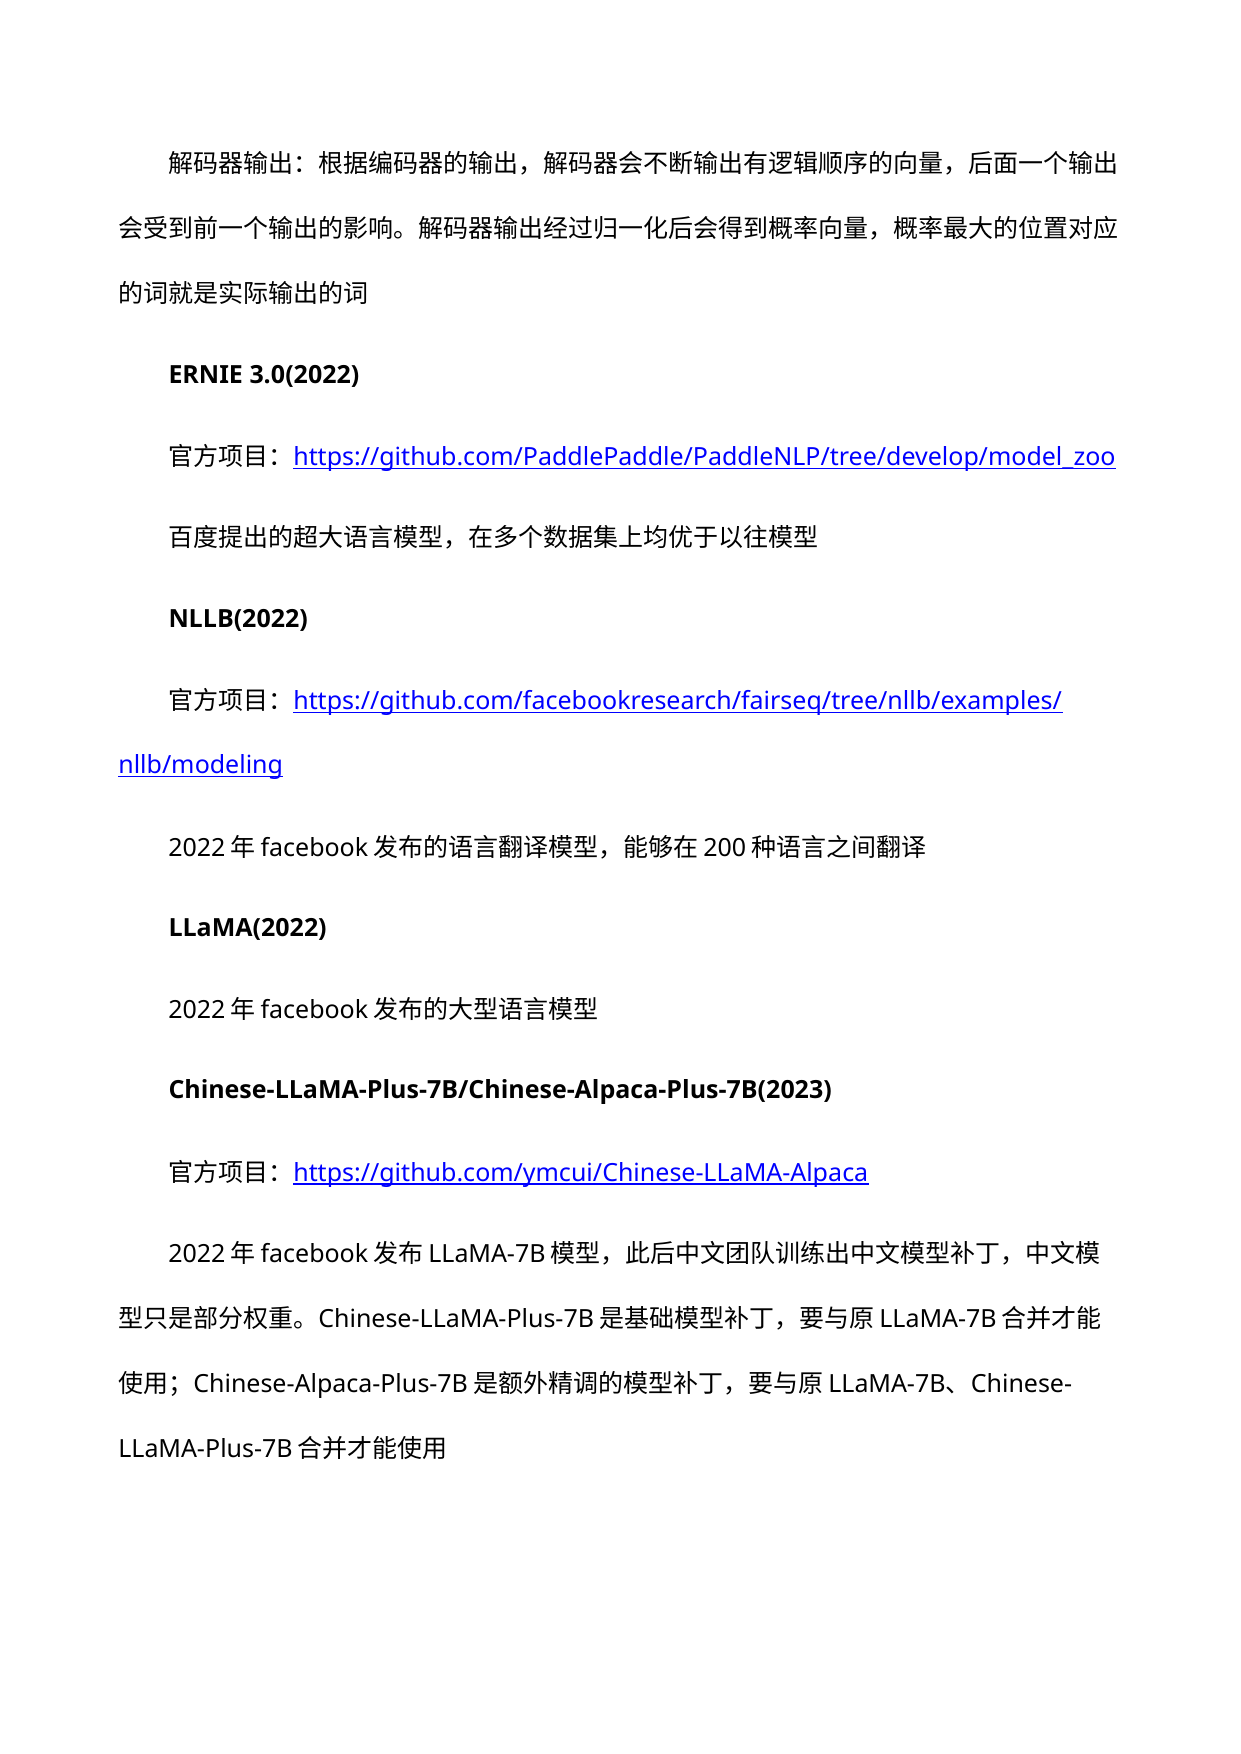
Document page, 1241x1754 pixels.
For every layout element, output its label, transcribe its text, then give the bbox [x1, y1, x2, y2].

text 官方项目：https://github.com/PaddlePaddle/PaddleNLP/tree/develop/model_zoo [118, 422, 1122, 487]
text LLaMA(2022) [118, 894, 1122, 959]
text 2022年facebook发布的语言翻译模型，能够在200种语言之间翻译 [118, 813, 1122, 878]
text NLLB(2022) [118, 585, 1122, 650]
text 解码器输出：根据编码器的输出，解码器会不断输出有逻辑顺序的向量，后面一个输出会受到前一个输出的影响。解码器输出经过归一化后会得到概率向量，概率最大的位置对应的词就是实际输出的词 [118, 129, 1122, 324]
text ERNIE 3.0(2022) [118, 341, 1122, 406]
text 2022年facebook发布LLaMA-7B模型，此后中文团队训练出中文模型补丁，中文模型只是部分权重。Chinese-LLaMA-Plus-7B是基础模型补丁，要与原LLaMA-7B合并才能使用；Chinese-Alpaca-Plus-7B是额外精调的模型补丁，要与原LLaMA-7B、Chinese-LLaMA-Plus-7B合并才能使用 [118, 1219, 1122, 1479]
text Chinese-LLaMA-Plus-7B/Chinese-Alpaca-Plus-7B(2023) [118, 1057, 1122, 1122]
text 官方项目：https://github.com/facebookresearch/fairseq/tree/nllb/examples/nllb/modeling [118, 666, 1122, 796]
text 2022年facebook发布的大型语言模型 [118, 975, 1122, 1040]
text 官方项目：https://github.com/ymcui/Chinese-LLaMA-Alpaca [118, 1138, 1122, 1203]
text 百度提出的超大语言模型，在多个数据集上均优于以往模型 [118, 503, 1122, 568]
